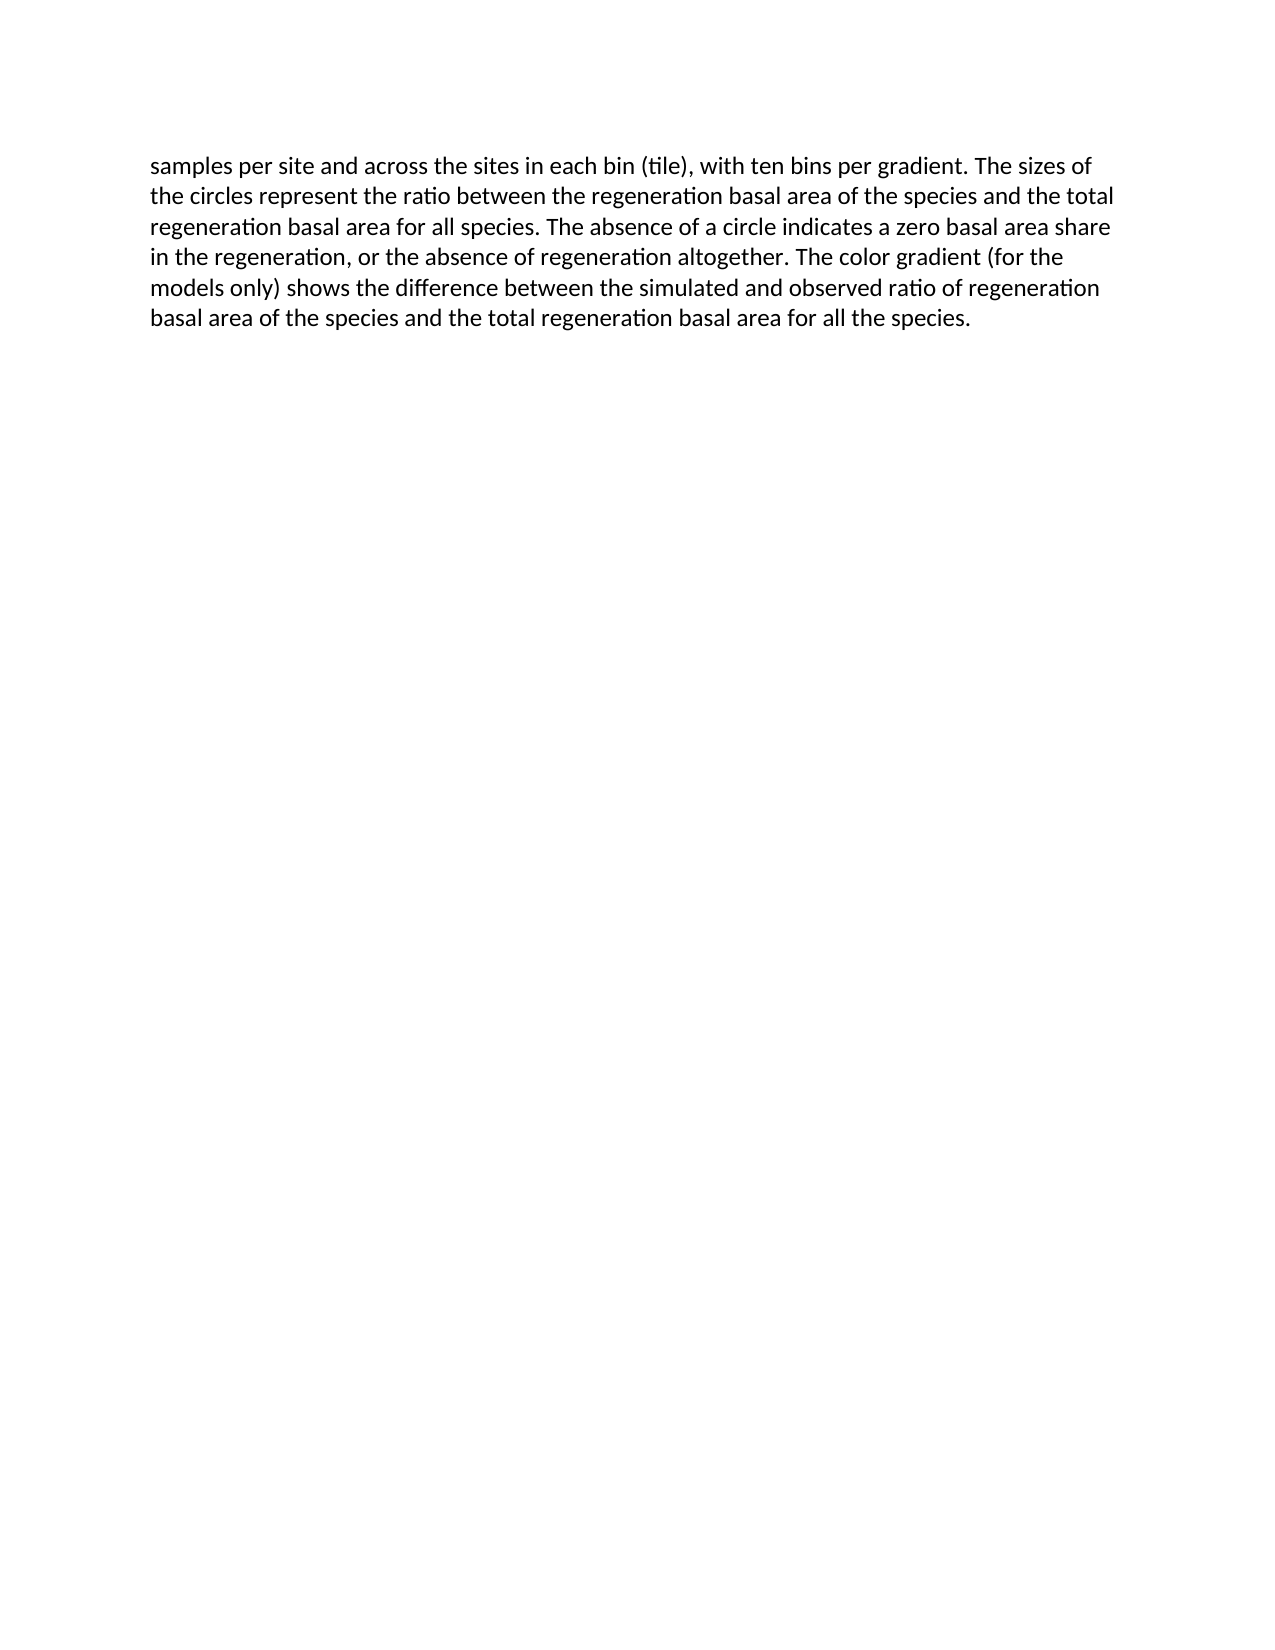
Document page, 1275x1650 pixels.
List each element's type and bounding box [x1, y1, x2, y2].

text [150, 150, 1125, 333]
